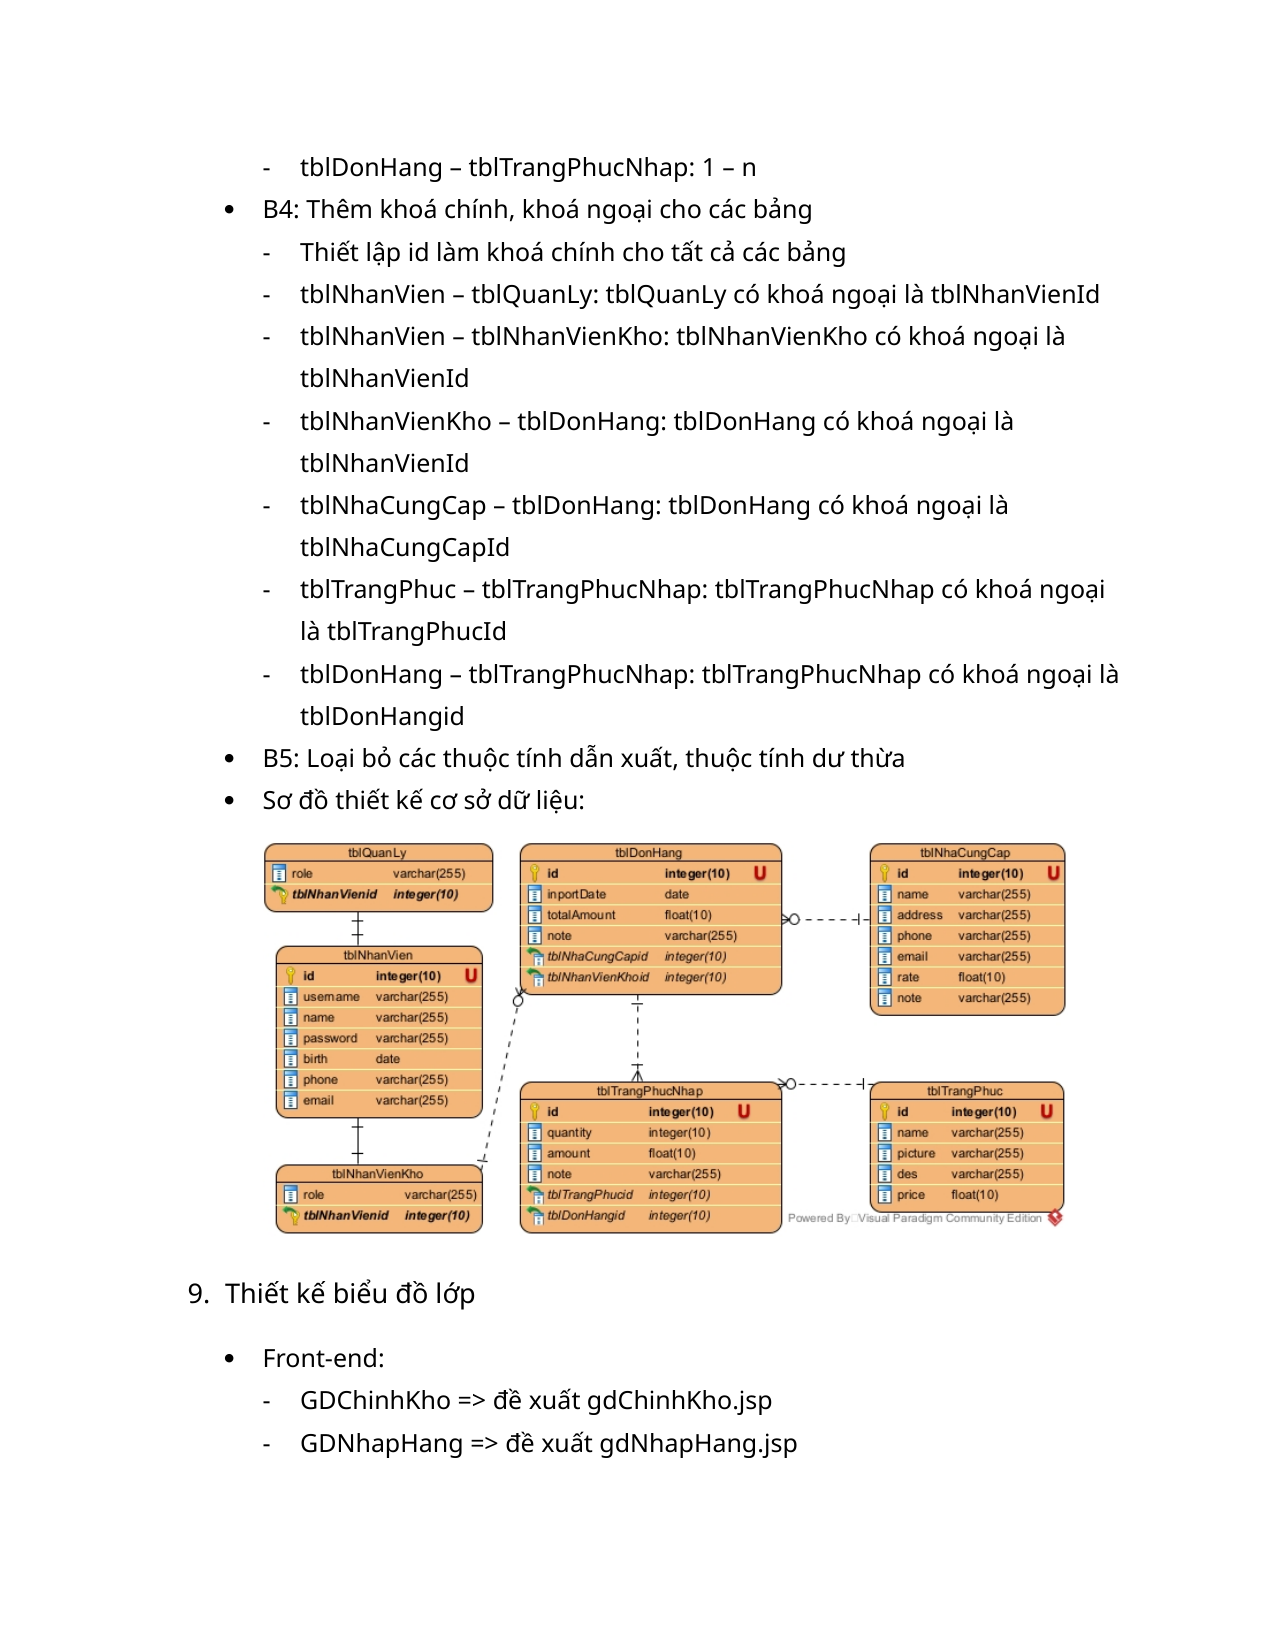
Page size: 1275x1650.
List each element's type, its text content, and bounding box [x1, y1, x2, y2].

list tblDonHang – tblTrangPhucNhap: tblTrangPhucNhap có khoá ngoại là tblDonHangid [262, 656, 1125, 732]
list tblNhanVien – tblQuanLy: tblQuanLy có khoá ngoại là tblNhanVienId [262, 277, 1125, 311]
list Sơ đồ thiết kế cơ sở dữ liệu: [225, 783, 1125, 817]
picture [262, 841, 1069, 1237]
list tblNhanVienKho – tblDonHang: tblDonHang có khoá ngoại là tblNhanVienId [262, 403, 1125, 479]
list tblTrangPhuc – tblTrangPhucNhap: tblTrangPhucNhap có khoá ngoại là tblTrangPhucId [262, 572, 1125, 648]
list GDNhapHang => đề xuất gdNhapHang.jsp [262, 1425, 1125, 1459]
list GDChinhKho => đề xuất gdChinhKho.jsp [262, 1383, 1125, 1417]
list B4: Thêm khoá chính, khoá ngoại cho các bảng [225, 192, 1125, 226]
list Thiết lập id làm khoá chính cho tất cả các bảng [262, 234, 1125, 268]
list tblDonHang – tblTrangPhucNhap: 1 – n [262, 150, 1125, 184]
list tblNhanVien – tblNhanVienKho: tblNhanVienKho có khoá ngoại là tblNhanVienId [262, 319, 1125, 395]
list Front-end: [225, 1341, 1125, 1375]
list tblNhaCungCap – tblDonHang: tblDonHang có khoá ngoại là tblNhaCungCapId [262, 487, 1125, 564]
list B5: Loại bỏ các thuộc tính dẫn xuất, thuộc tính dư thừa [225, 741, 1125, 775]
subtitle Thiết kế biểu đồ lớp [187, 1274, 1125, 1311]
